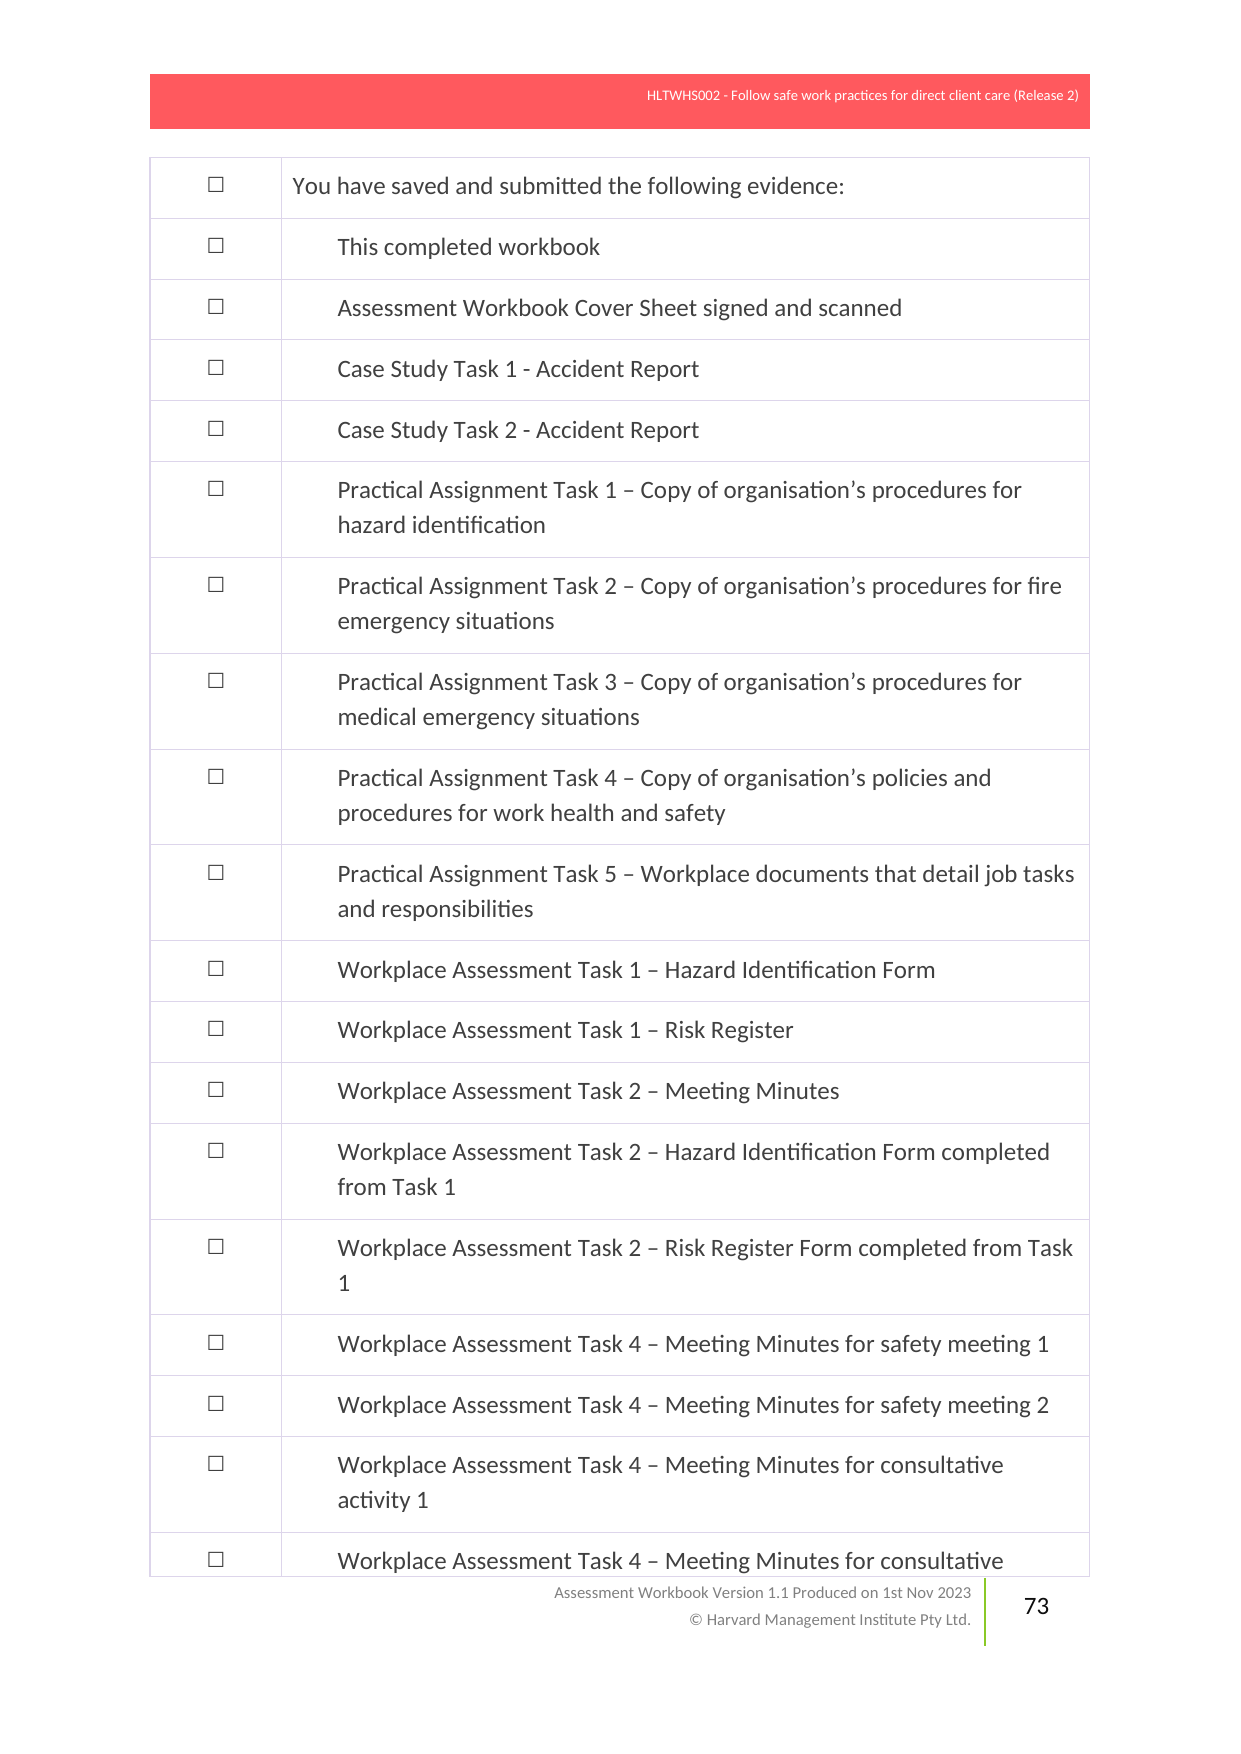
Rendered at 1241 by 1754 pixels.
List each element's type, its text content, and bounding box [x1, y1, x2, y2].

table_cell Assessment Workbook Cover Sheet signed and scanned [282, 280, 1089, 339]
table_cell Practical Assignment Task 4 – Copy of organisation’s policies and procedures for work health and safety [282, 750, 1089, 844]
table_cell [151, 219, 281, 278]
table_cell Workplace Assessment Task 4 – Meeting Minutes for safety meeting 1 [282, 1315, 1089, 1375]
table_cell Workplace Assessment Task 1 – Risk Register [282, 1002, 1089, 1062]
table_cell Workplace Assessment Task 2 – Hazard Identification Form completed from Task 1 [282, 1124, 1089, 1218]
table_cell [151, 401, 281, 461]
table_cell [151, 1437, 281, 1532]
table_cell Practical Assignment Task 1 – Copy of organisation’s procedures for hazard identification [282, 462, 1089, 557]
table_cell Case Study Task 2 - Accident Report [282, 401, 1089, 461]
table_cell [151, 1063, 281, 1123]
table_cell [151, 1533, 281, 1576]
table_cell [151, 1315, 281, 1375]
table_cell Workplace Assessment Task 2 – Risk Register Form completed from Task 1 [282, 1220, 1089, 1314]
table_cell Workplace Assessment Task 4 – Meeting Minutes for safety meeting 2 [282, 1376, 1089, 1436]
table_cell [151, 558, 281, 653]
table_cell [151, 340, 281, 400]
table_cell Practical Assignment Task 5 – Workplace documents that detail job tasks and responsibilities [282, 845, 1089, 940]
table_cell Case Study Task 1 - Accident Report [282, 340, 1089, 400]
table_cell [151, 1124, 281, 1218]
table_cell Practical Assignment Task 2 – Copy of organisation’s procedures for fire emergency situations [282, 558, 1089, 653]
table_cell Workplace Assessment Task 2 – Meeting Minutes [282, 1063, 1089, 1123]
table_cell [151, 1002, 281, 1062]
table_cell [151, 1220, 281, 1314]
table_cell [151, 941, 281, 1001]
table_cell This completed workbook [282, 219, 1089, 278]
table_cell Practical Assignment Task 3 – Copy of organisation’s procedures for medical emergency situations [282, 654, 1089, 748]
table_cell [151, 1376, 281, 1436]
table_cell [151, 462, 281, 557]
table_header You have saved and submitted the following evidence: [282, 158, 1089, 218]
table_cell [151, 654, 281, 748]
table_cell [151, 750, 281, 844]
table_cell [151, 845, 281, 940]
table_header [151, 158, 281, 218]
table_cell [282, 1533, 1089, 1576]
table_cell [151, 280, 281, 339]
table_cell Workplace Assessment Task 1 – Hazard Identification Form [282, 941, 1089, 1001]
table_cell Workplace Assessment Task 4 – Meeting Minutes for consultative activity 1 [282, 1437, 1089, 1532]
